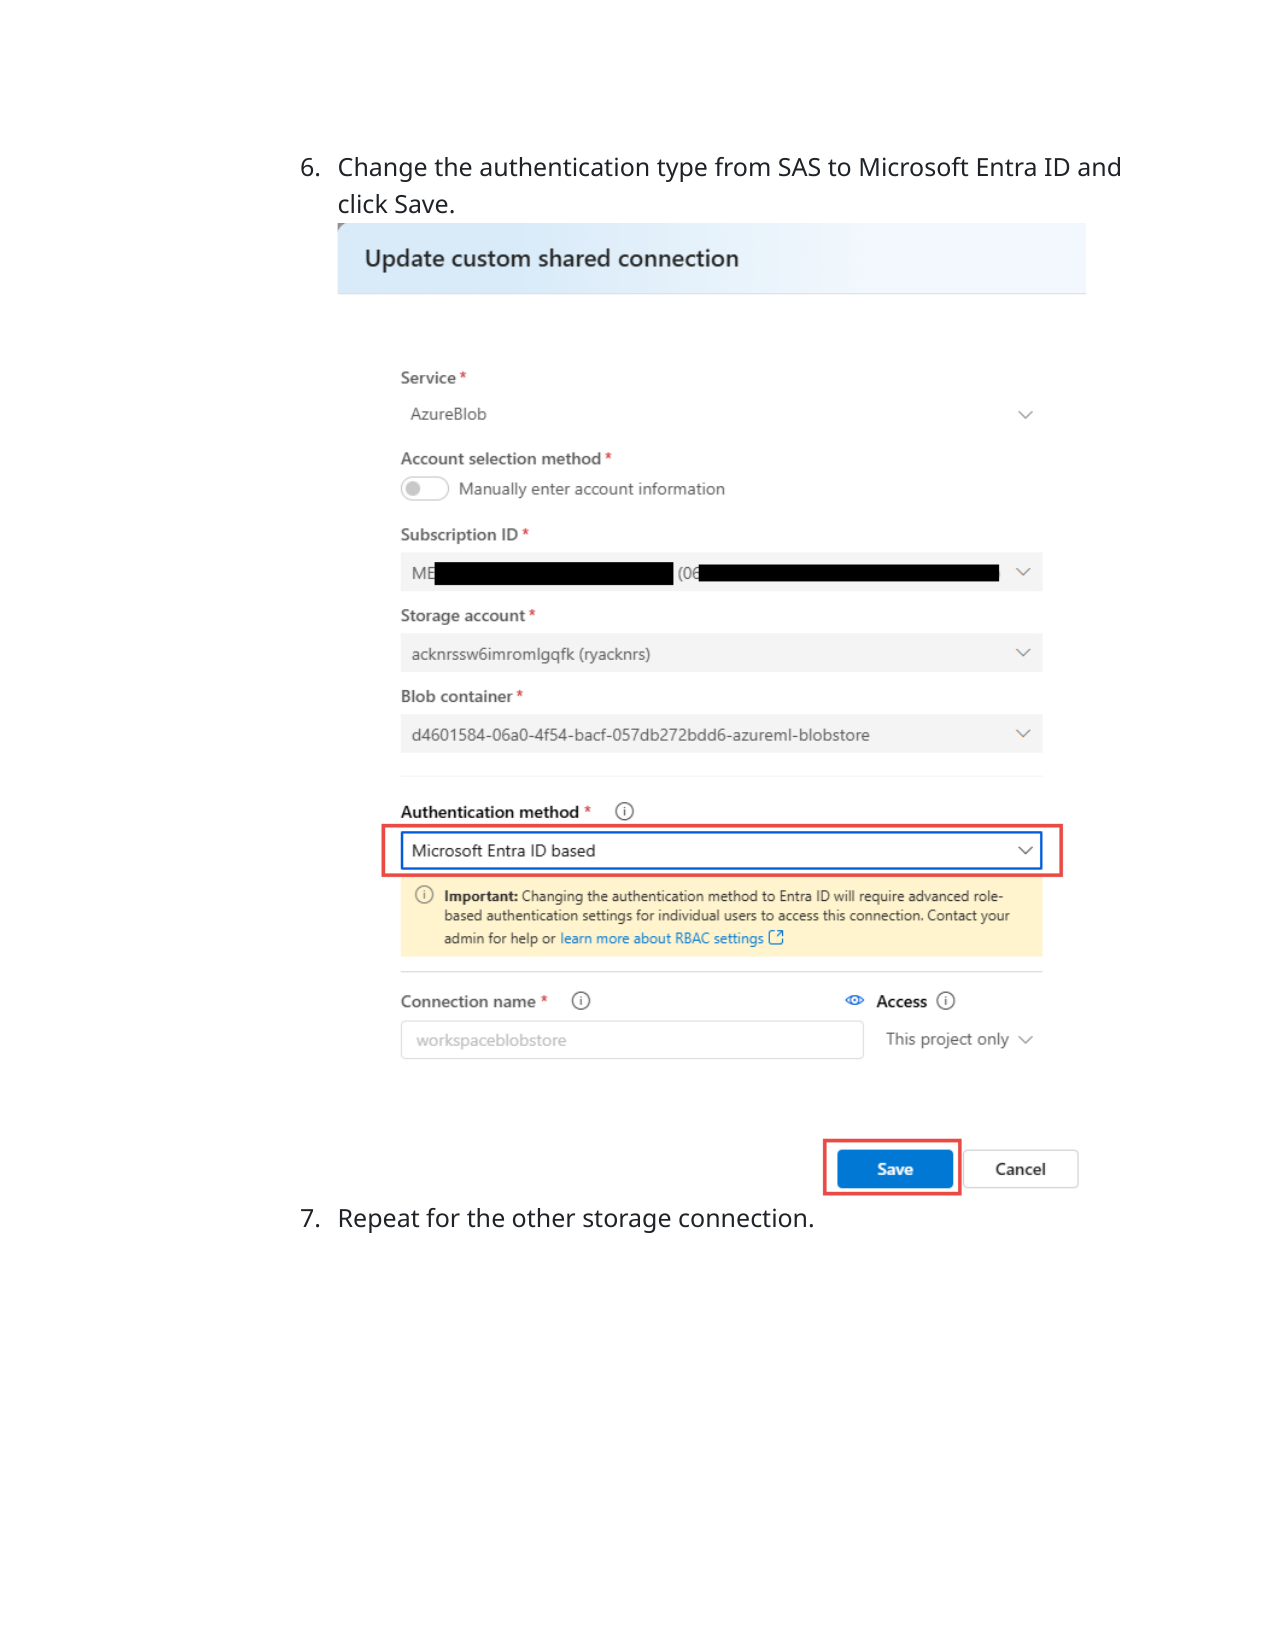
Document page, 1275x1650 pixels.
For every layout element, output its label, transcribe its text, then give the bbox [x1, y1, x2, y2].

list Repeat for the other storage connection. [300, 1200, 1125, 1234]
picture [337, 223, 1086, 1198]
